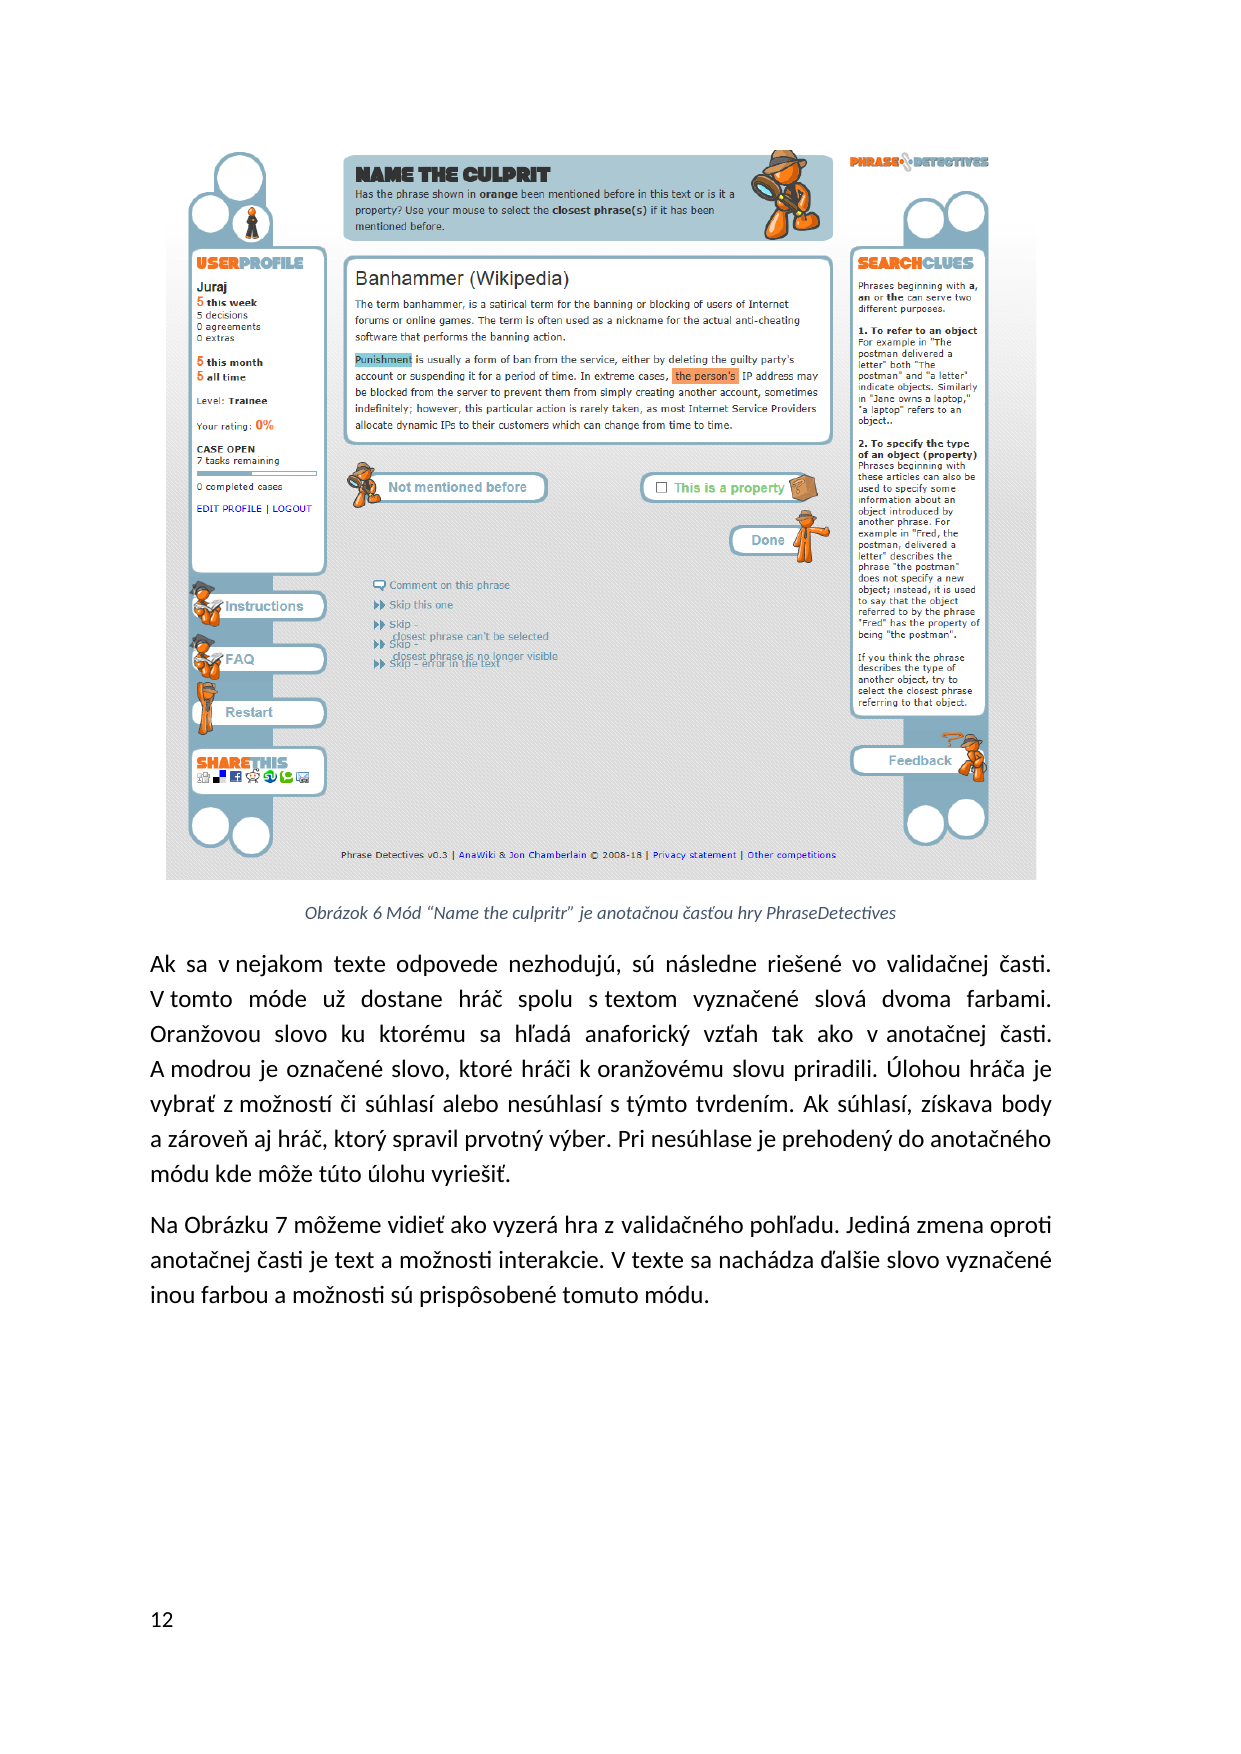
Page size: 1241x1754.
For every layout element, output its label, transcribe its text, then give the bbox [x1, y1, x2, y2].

text Na Obrázku 7 môžeme vidieť ako vyzerá hra z validačného pohľadu. Jediná zmena oproti anotačnej časti je text a možnosti interakcie. V texte sa nachádza ďalšie slovo vyznačené inou farbou a možnosti sú prispôsobené tomuto módu. [150, 1210, 1053, 1310]
picture [166, 150, 1037, 880]
text Obrázok 6 Mód “Name the culpritr” je anotačnou časťou hry PhraseDetectives [150, 901, 1053, 924]
text Ak sa v nejakom texte odpovede nezhodujú, sú následne riešené vo validačnej časti. V tomto móde už dostane hráč spolu s textom vyznačené slová dvoma farbami. Oranžovou slovo ku ktorému sa hľadá anaforický vzťah tak ako v anotačnej časti. A modrou je označené slovo, ktoré hráči k oranžovému slovu priradili. Úlohou hráča je vybrať z možností či súhlasí alebo nesúhlasí s týmto tvrdením. Ak súhlasí, získava body a zároveň aj hráč, ktorý spravil prvotný výber. Pri nesúhlase je prehodený do anotačného módu kde môže túto úlohu vyriešiť. [150, 948, 1053, 1188]
